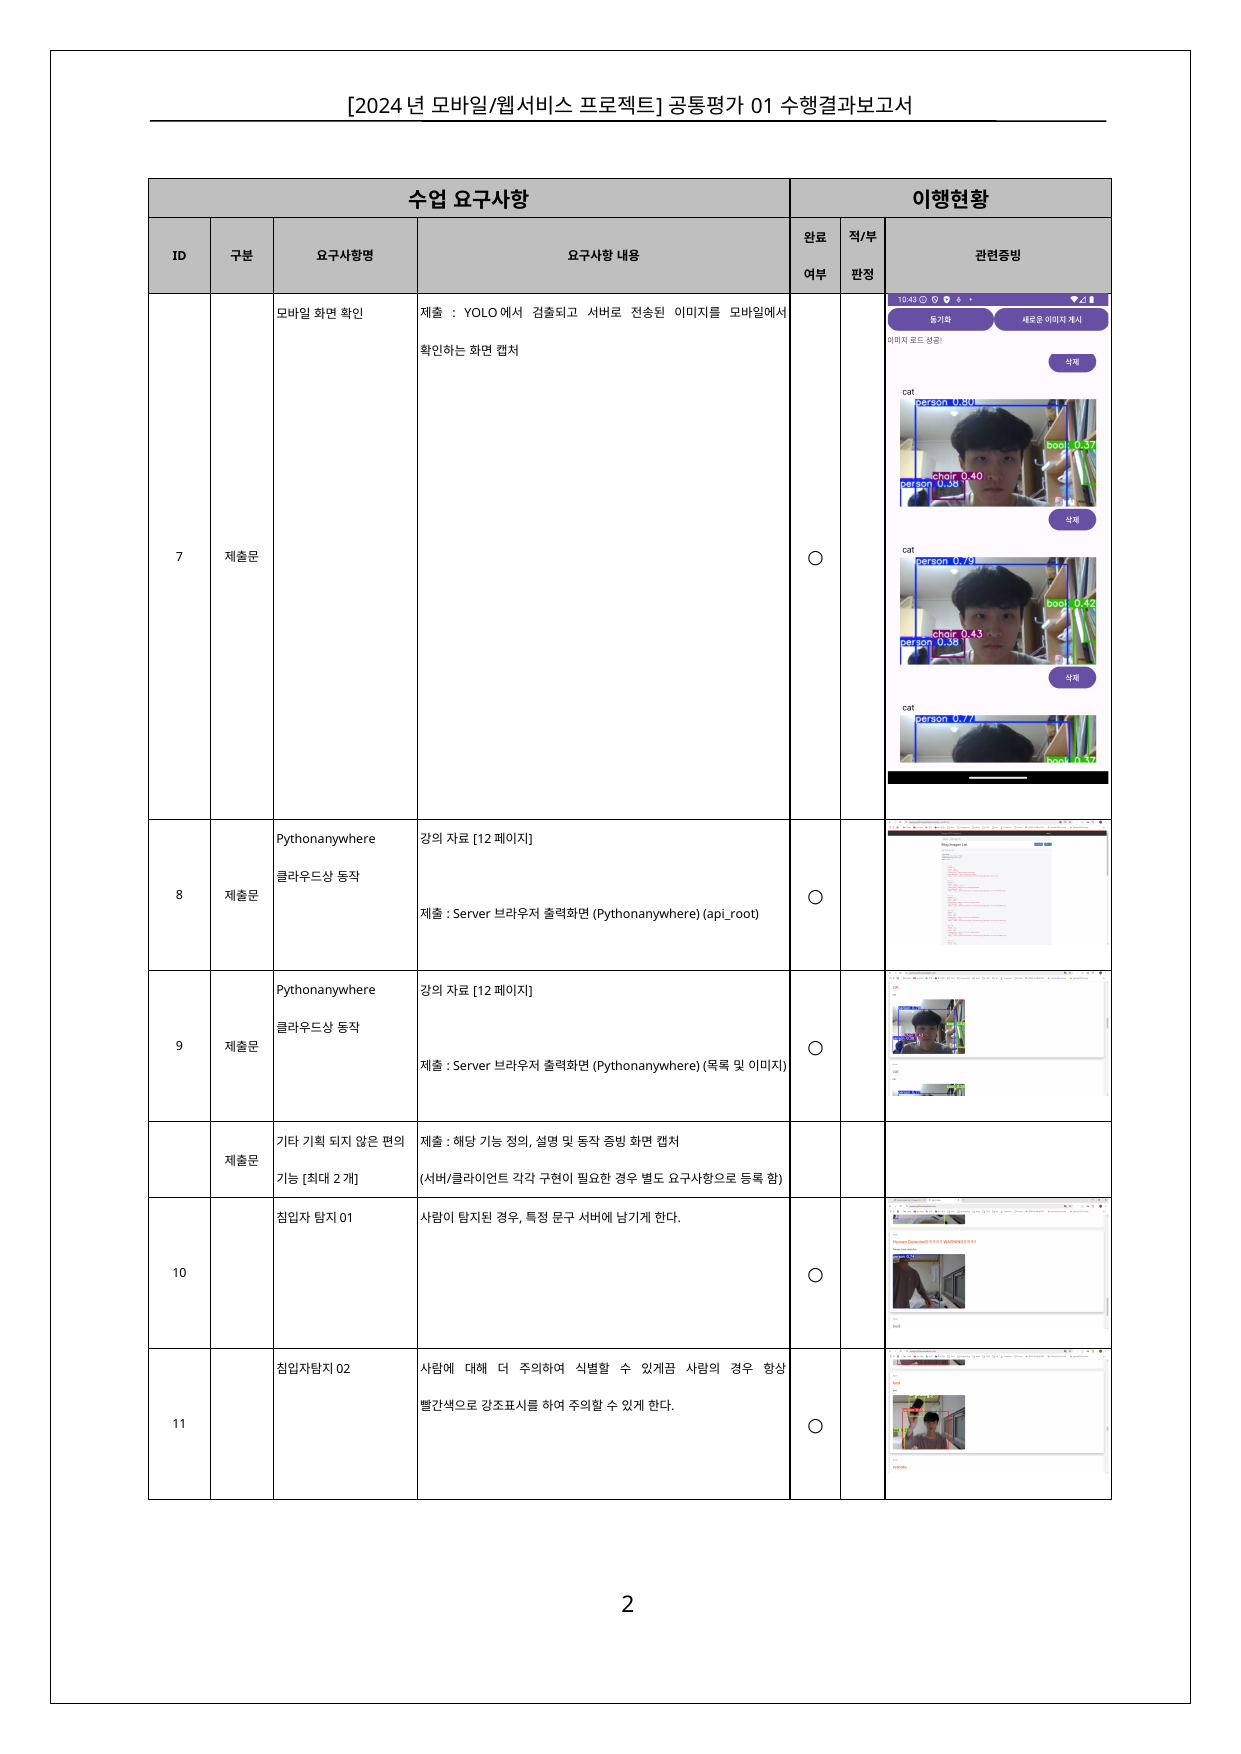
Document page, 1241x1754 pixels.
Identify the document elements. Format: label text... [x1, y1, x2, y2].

picture [887, 1198, 1109, 1329]
table_cell [886, 1349, 1111, 1499]
picture [887, 293, 1109, 784]
table_cell 9 [149, 971, 210, 1121]
table_cell 7 [149, 294, 210, 819]
picture [887, 820, 1109, 945]
table_cell [841, 294, 884, 819]
table_cell 제출문 [211, 1122, 273, 1197]
table_cell 사람에 대해 더 주의하여 식별할 수 있게끔 사람의 경우 항상 빨간색으로 강조표시를 하여 주의할 수 있게 한다. [418, 1349, 789, 1499]
table_cell 침입자탐지02 [274, 1349, 417, 1499]
table_cell [841, 1122, 884, 1197]
table_cell [886, 294, 1111, 819]
table_cell [211, 1198, 273, 1348]
table_cell ○ [791, 820, 840, 970]
table_cell ID [149, 218, 210, 293]
table_cell [886, 971, 1111, 1121]
table_cell 제출 : YOLO에서 검출되고 서버로 전송된 이미지를 모바일에서 확인하는 화면 캡처 [418, 294, 789, 819]
table_cell [841, 820, 884, 970]
table_cell 강의 자료 [12페이지] 제출 : Server 브라우저 출력화면 (Pythonanywhere) (api_root) [418, 820, 789, 970]
table_cell 침입자 탐지01 [274, 1198, 417, 1348]
table_cell 10 [149, 1198, 210, 1348]
table_cell 제출문 [211, 294, 273, 819]
picture [887, 971, 1109, 1096]
table_cell 관련증빙 [886, 218, 1111, 293]
table_cell 모바일 화면 확인 [274, 294, 417, 819]
table_cell [841, 971, 884, 1121]
table_cell [841, 1349, 884, 1499]
table_cell 기타 기획 되지 않은 편의 기능 [최대 2개] [274, 1122, 417, 1197]
table_cell [841, 1198, 884, 1348]
table_cell [886, 1198, 1111, 1348]
table_cell 11 [149, 1349, 210, 1499]
table_cell [886, 1122, 1111, 1197]
table_header 수업 요구사항 [149, 179, 789, 217]
table_cell 제출 : 해당 기능 정의, 설명 및 동작 증빙 화면 캡처 (서버/클라이언트 각각 구현이 필요한 경우 별도 요구사항으로 등록 함) [418, 1122, 789, 1197]
table_cell [791, 1122, 840, 1197]
table_cell 요구사항명 [274, 218, 417, 293]
table_cell 제출문 [211, 820, 273, 970]
table_cell [211, 1349, 273, 1499]
table_cell 사람이 탐지된 경우, 특정 문구 서버에 남기게 한다. [418, 1198, 789, 1348]
table_cell ○ [791, 971, 840, 1121]
table_cell 완료 여부 [791, 218, 840, 293]
table_cell Pythonanywhere 클라우드상 동작 [274, 971, 417, 1121]
table_header 이행현황 [791, 179, 1111, 217]
picture [887, 1349, 1109, 1474]
table_cell ○ [791, 294, 840, 819]
table_cell 8 [149, 820, 210, 970]
table_cell 제출문 [211, 971, 273, 1121]
table_cell 요구사항 내용 [418, 218, 789, 293]
table_cell 구분 [211, 218, 273, 293]
table_cell Pythonanywhere 클라우드상 동작 [274, 820, 417, 970]
table_cell 강의 자료 [12페이지] 제출 : Server 브라우저 출력화면 (Pythonanywhere) (목록 및 이미지) [418, 971, 789, 1121]
table_cell [886, 820, 1111, 970]
table_cell [149, 1122, 210, 1197]
table_cell ○ [791, 1198, 840, 1348]
table_cell 적/부 판정 [841, 218, 884, 293]
table_cell ○ [791, 1349, 840, 1499]
